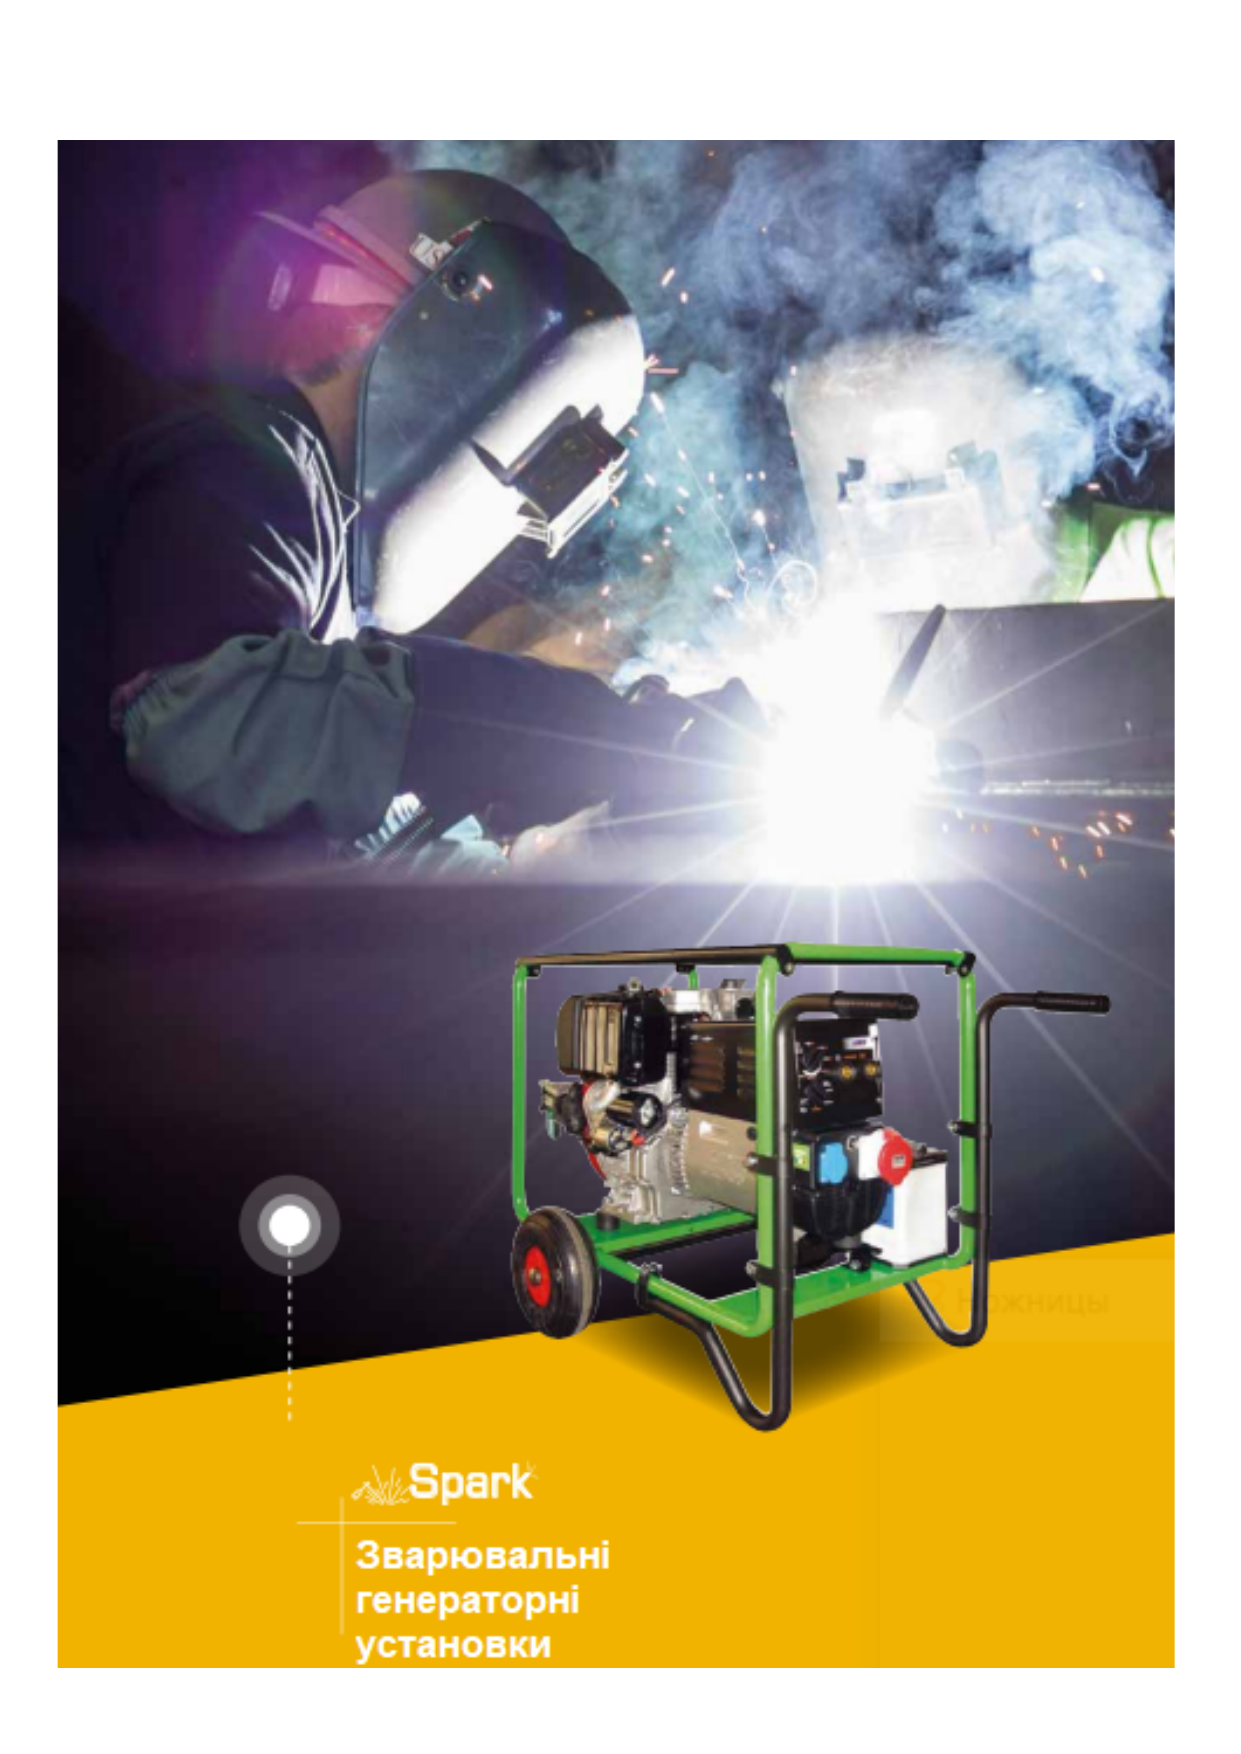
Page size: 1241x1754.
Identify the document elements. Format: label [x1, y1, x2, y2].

picture [57, 140, 1175, 1669]
